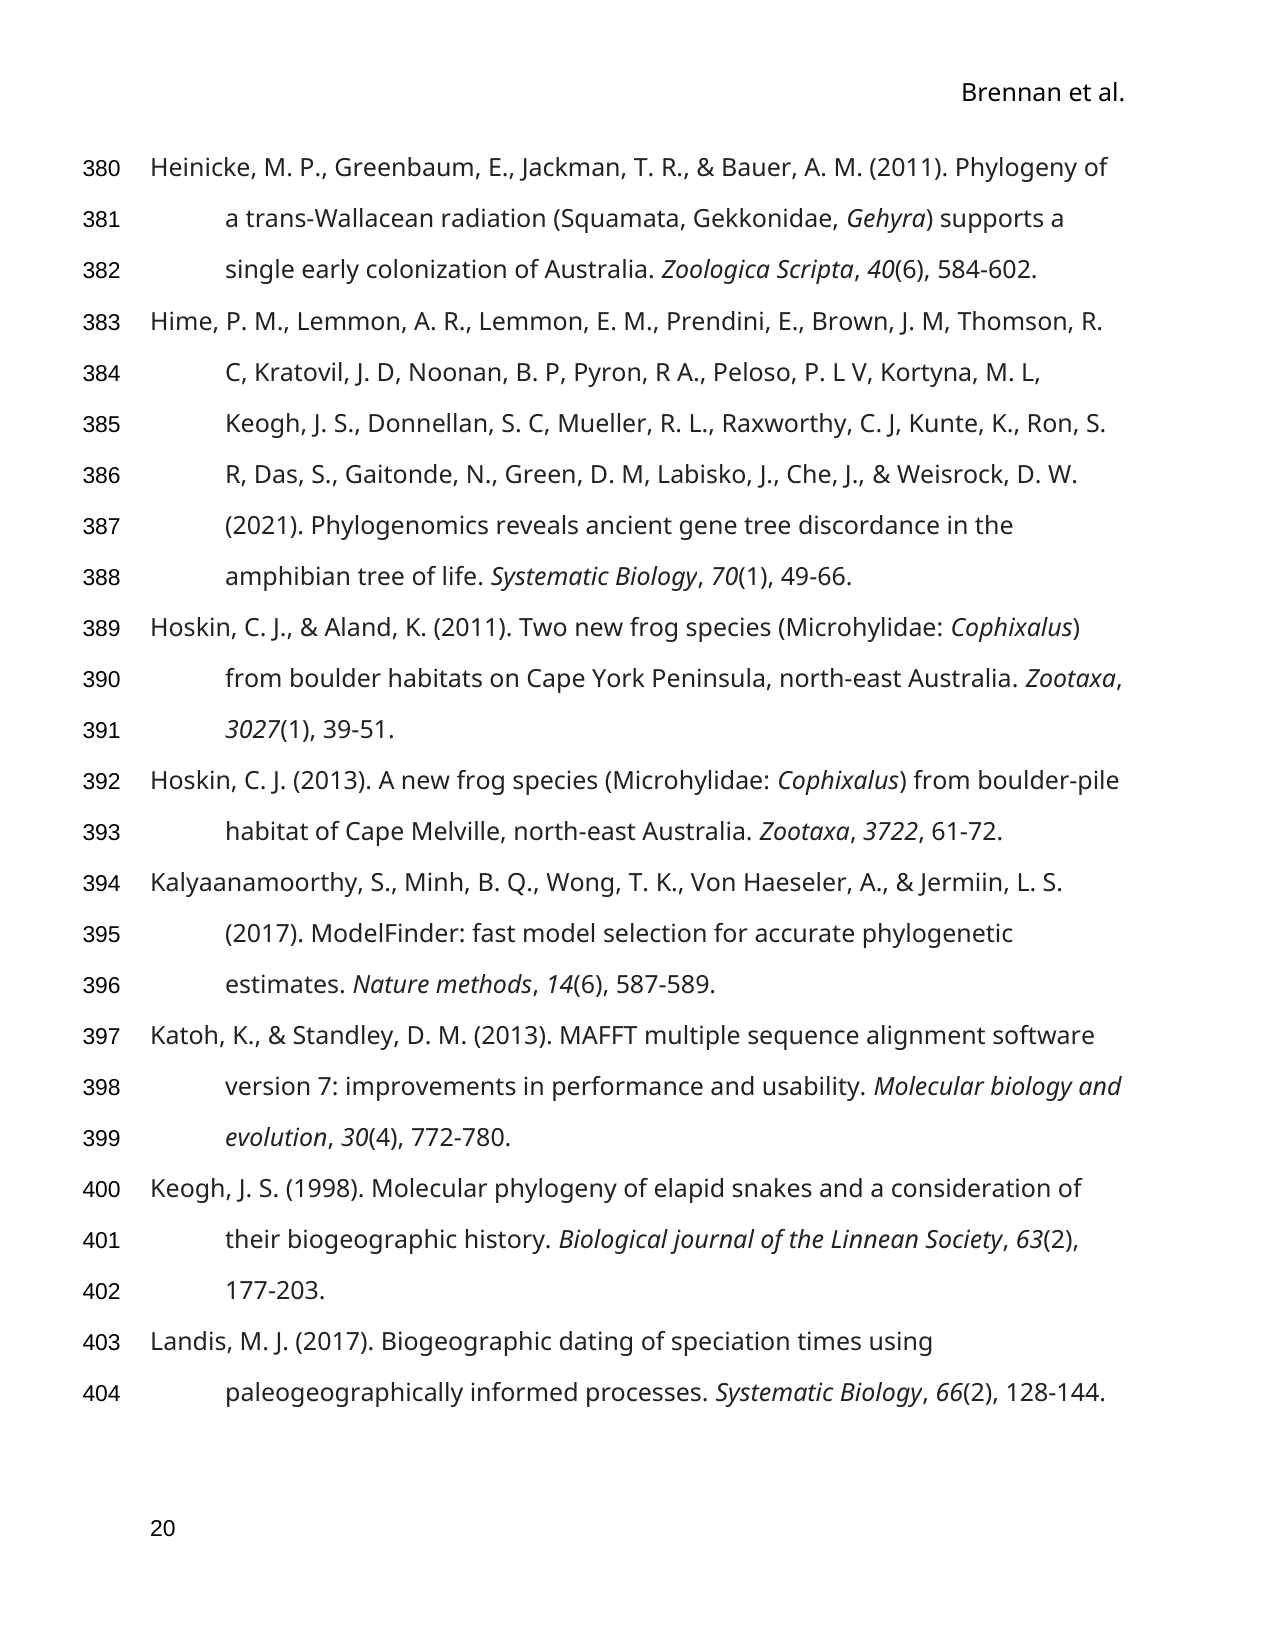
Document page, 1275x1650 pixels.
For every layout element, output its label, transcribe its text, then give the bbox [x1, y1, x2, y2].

text Hoskin, C. J., & Aland, K. (2011). Two new frog species (Microhylidae: Cophixalus) from boulder habitats on Cape York Peninsula, north-east Australia. Zootaxa, 3027(1), 39-51. [150, 609, 1125, 746]
text Keogh, J. S. (1998). Molecular phylogeny of elapid snakes and a consideration of their biogeographic history. Biological journal of the Linnean Society, 63(2), 177-203. [150, 1171, 1125, 1307]
text Hime, P. M., Lemmon, A. R., Lemmon, E. M., Prendini, E., Brown, J. M, Thomson, R. C, Kratovil, J. D, Noonan, B. P, Pyron, R A., Peloso, P. L V, Kortyna, M. L, Keogh, J. S., Donnellan, S. C, Mueller, R. L., Raxworthy, C. J, Kunte, K., Ron, S. R, Das, S., Gaitonde, N., Green, D. M, Labisko, J., Che, J., & Weisrock, D. W. (2021). Phylogenomics reveals ancient gene tree discordance in the amphibian tree of life. Systematic Biology, 70(1), 49-66. [150, 303, 1125, 592]
text Landis, M. J. (2017). Biogeographic dating of speciation times using paleogeographically informed processes. Systematic Biology, 66(2), 128-144. [150, 1324, 1125, 1409]
text Hoskin, C. J. (2013). A new frog species (Microhylidae: Cophixalus) from boulder-pile habitat of Cape Melville, north-east Australia. Zootaxa, 3722, 61-72. [150, 762, 1125, 848]
text Heinicke, M. P., Greenbaum, E., Jackman, T. R., & Bauer, A. M. (2011). Phylogeny of a trans‐Wallacean radiation (Squamata, Gekkonidae, Gehyra) supports a single early colonization of Australia. Zoologica Scripta, 40(6), 584-602. [150, 150, 1125, 286]
text Katoh, K., & Standley, D. M. (2013). MAFFT multiple sequence alignment software version 7: improvements in performance and usability. Molecular biology and evolution, 30(4), 772-780. [150, 1018, 1125, 1154]
text Kalyaanamoorthy, S., Minh, B. Q., Wong, T. K., Von Haeseler, A., & Jermiin, L. S. (2017). ModelFinder: fast model selection for accurate phylogenetic estimates. Nature methods, 14(6), 587-589. [150, 864, 1125, 1001]
